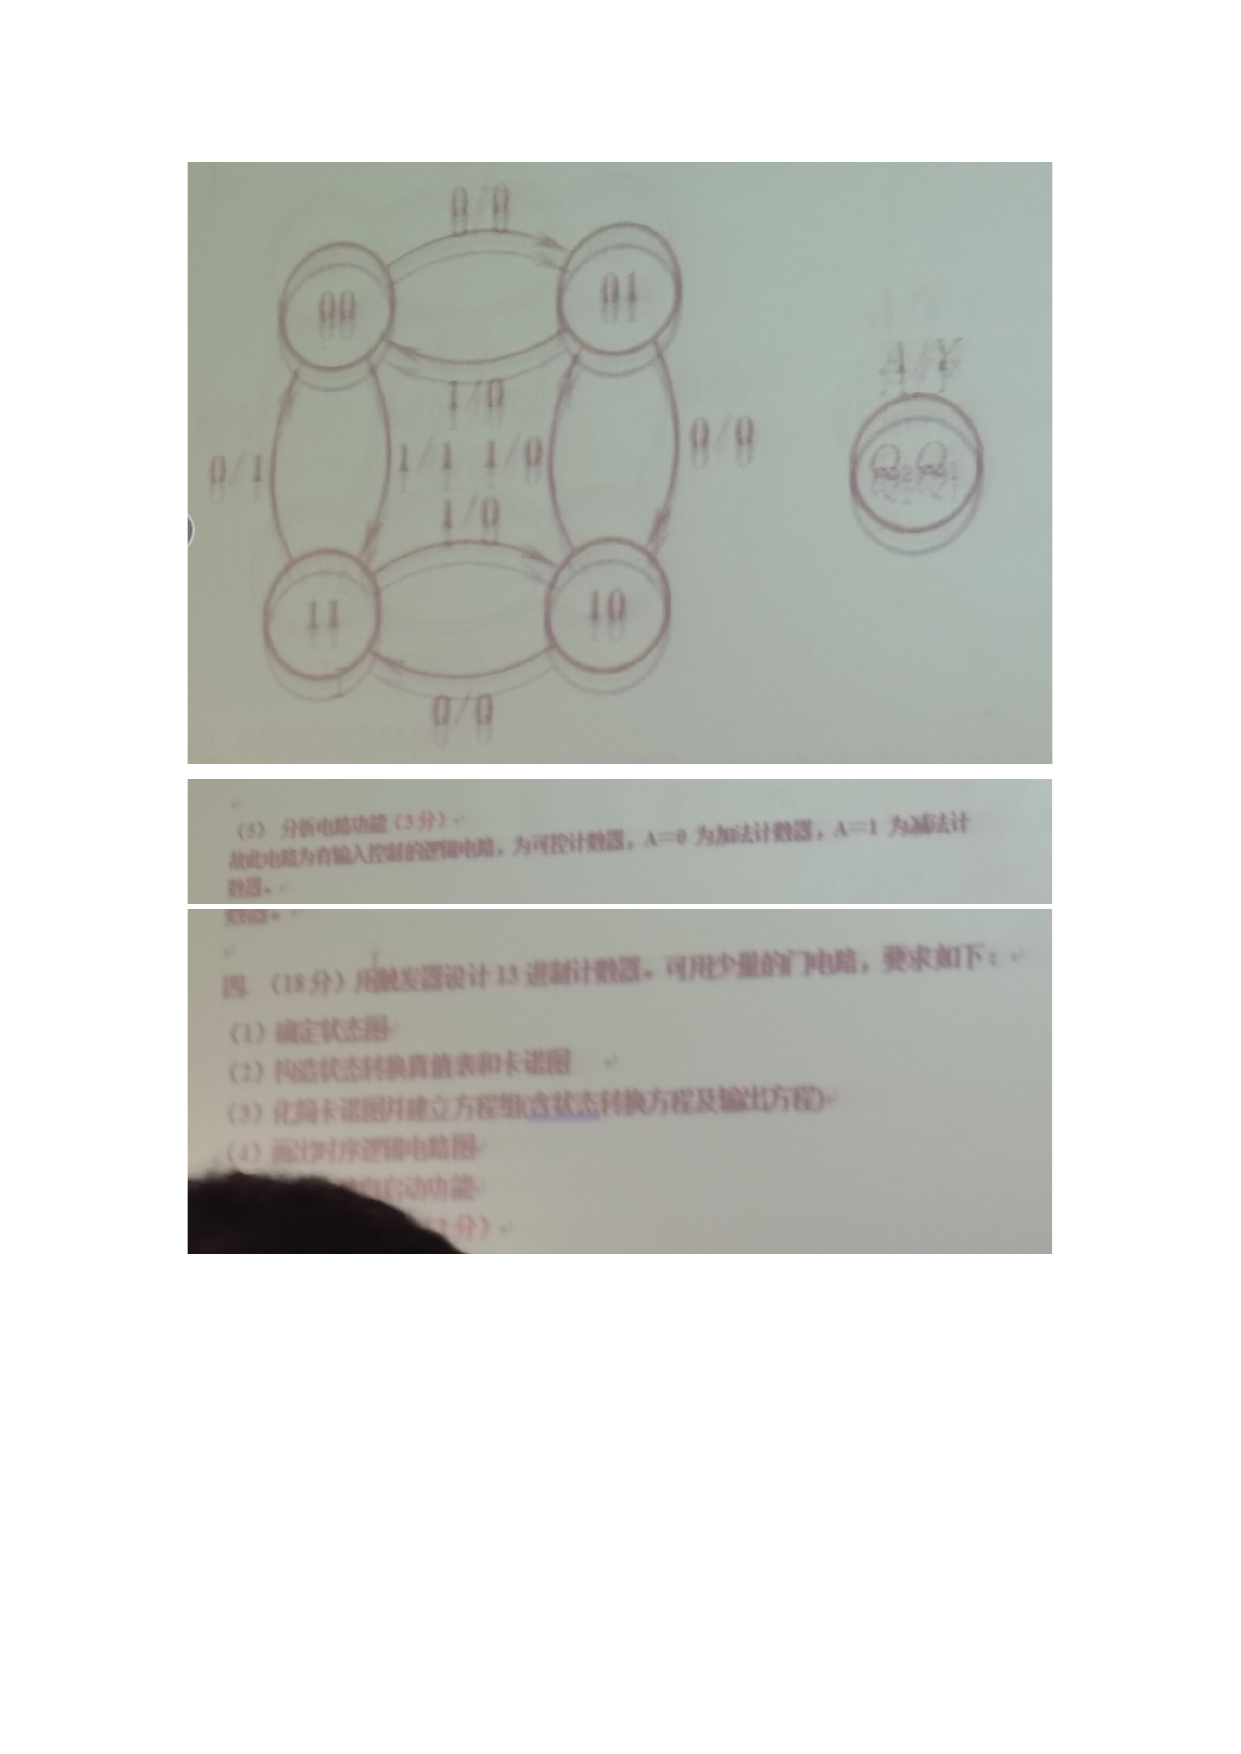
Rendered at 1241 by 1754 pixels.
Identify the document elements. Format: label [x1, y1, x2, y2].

picture [187, 162, 1053, 764]
picture [187, 909, 1053, 1254]
picture [187, 779, 1053, 904]
